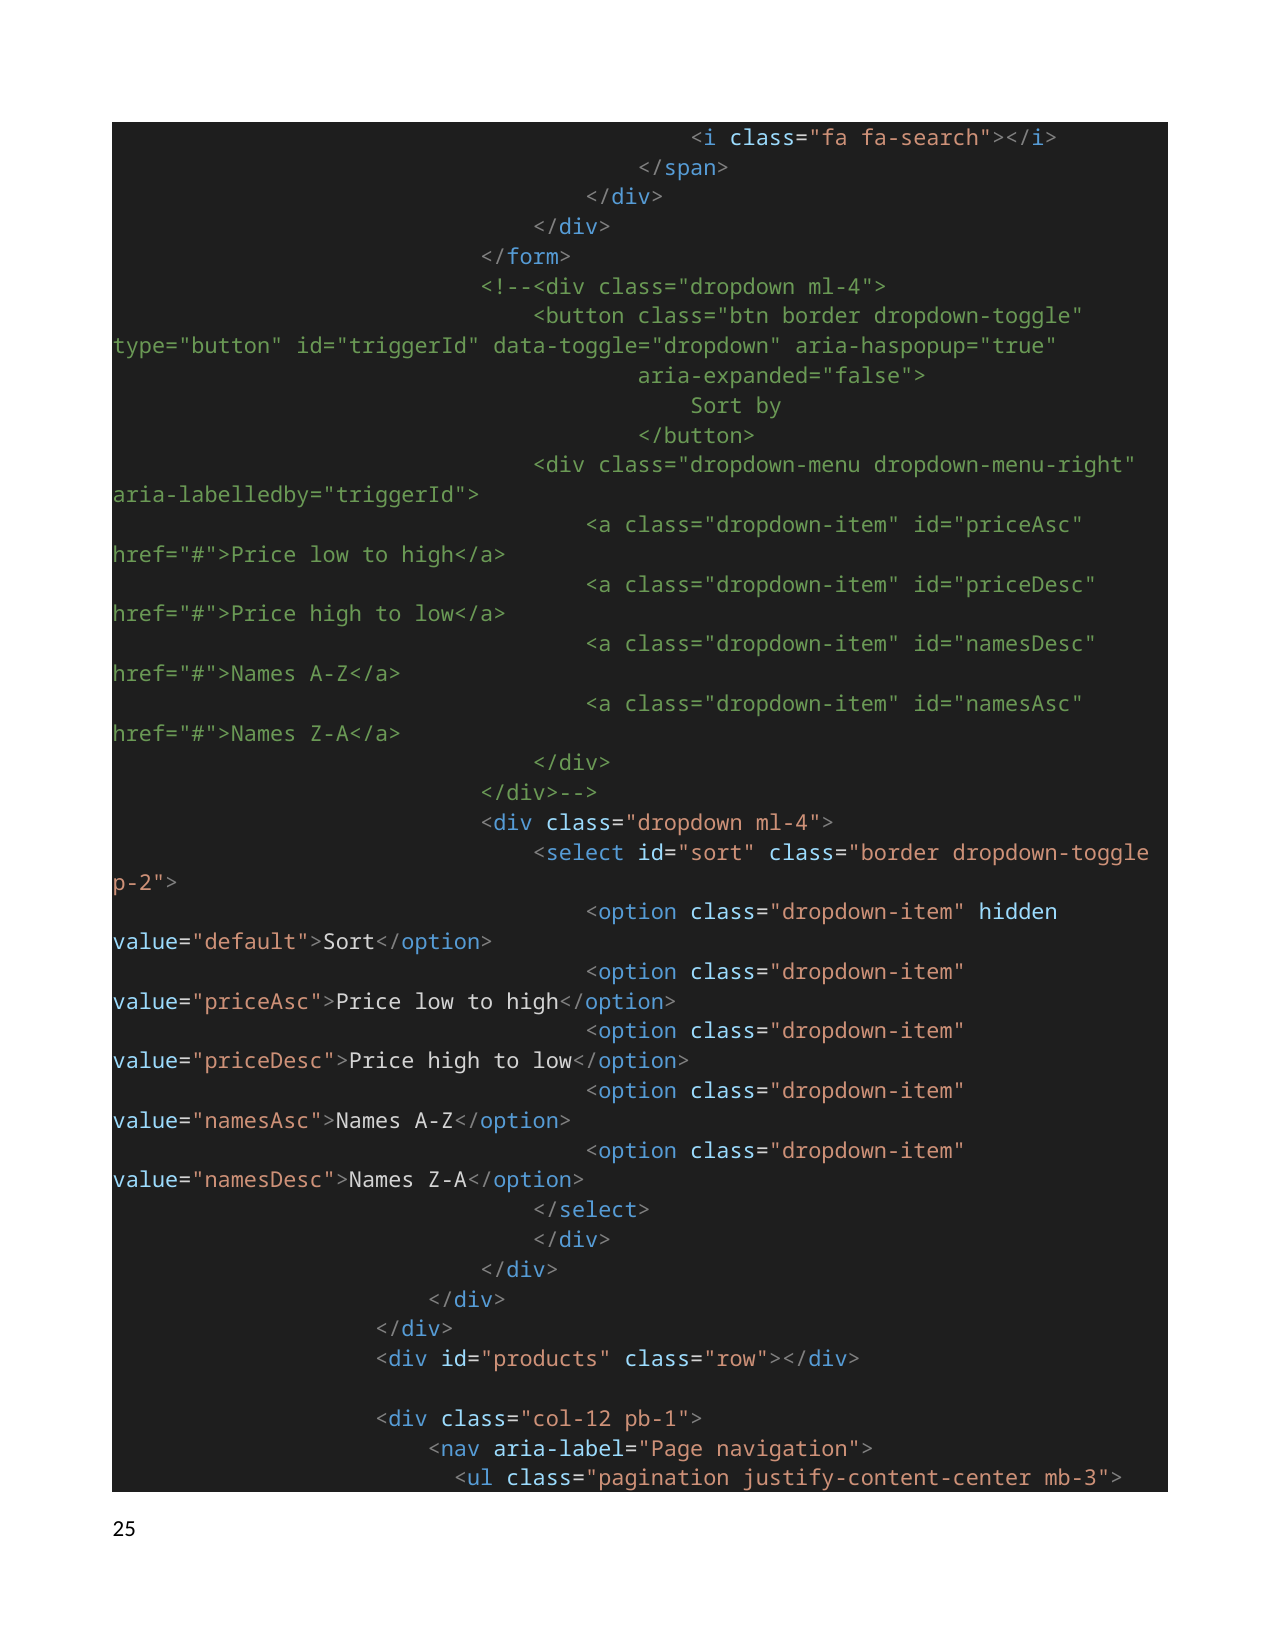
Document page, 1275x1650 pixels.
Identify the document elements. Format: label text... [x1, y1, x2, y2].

text <ul class="pagination justify-content-center mb-3"> [112, 1462, 1168, 1492]
text </span> [112, 152, 1168, 181]
text <a class="dropdown-item" id="priceDesc" href="#">Price high to low</a> [112, 569, 1168, 628]
text </div> [112, 211, 1168, 241]
text <option class="dropdown-item" value="priceAsc">Price low to high</option> [112, 956, 1168, 1016]
text </select> [112, 1194, 1168, 1224]
text <option class="dropdown-item" value="namesAsc">Names A-Z</option> [112, 1075, 1168, 1135]
text <option class="dropdown-item" hidden value="default">Sort</option> [112, 896, 1168, 956]
text <div class="col-12 pb-1"> [112, 1403, 1168, 1433]
text aria-expanded="false"> [112, 360, 1168, 390]
text </div> [112, 1313, 1168, 1343]
text </div>--> [112, 777, 1168, 807]
text <option class="dropdown-item" value="namesDesc">Names Z-A</option> [112, 1135, 1168, 1194]
text <option class="dropdown-item" value="priceDesc">Price high to low</option> [112, 1016, 1168, 1075]
text <div class="dropdown-menu dropdown-menu-right" aria-labelledby="triggerId"> [112, 449, 1168, 509]
text <i class="fa fa-search"></i> [112, 122, 1168, 152]
text <a class="dropdown-item" id="namesDesc" href="#">Names A-Z</a> [112, 628, 1168, 688]
text <select id="sort" class="border dropdown-toggle p-2"> [112, 837, 1168, 896]
text <nav aria-label="Page navigation"> [112, 1433, 1168, 1462]
text <a class="dropdown-item" id="priceAsc" href="#">Price low to high</a> [112, 509, 1168, 569]
text </div> [112, 1224, 1168, 1254]
text <div class="dropdown ml-4"> [112, 807, 1168, 837]
text Sort by [112, 390, 1168, 420]
text </div> [112, 1254, 1168, 1284]
text </div> [112, 1284, 1168, 1313]
text </div> [112, 181, 1168, 211]
text <div id="products" class="row"></div> [112, 1343, 1168, 1373]
text <!--<div class="dropdown ml-4"> [112, 271, 1168, 301]
text </form> [112, 241, 1168, 271]
text <a class="dropdown-item" id="namesAsc" href="#">Names Z-A</a> [112, 688, 1168, 747]
text </div> [112, 747, 1168, 777]
text </button> [112, 420, 1168, 449]
text <button class="btn border dropdown-toggle" type="button" id="triggerId" data-toggle="dropdown" aria-haspopup="true" [112, 301, 1168, 360]
